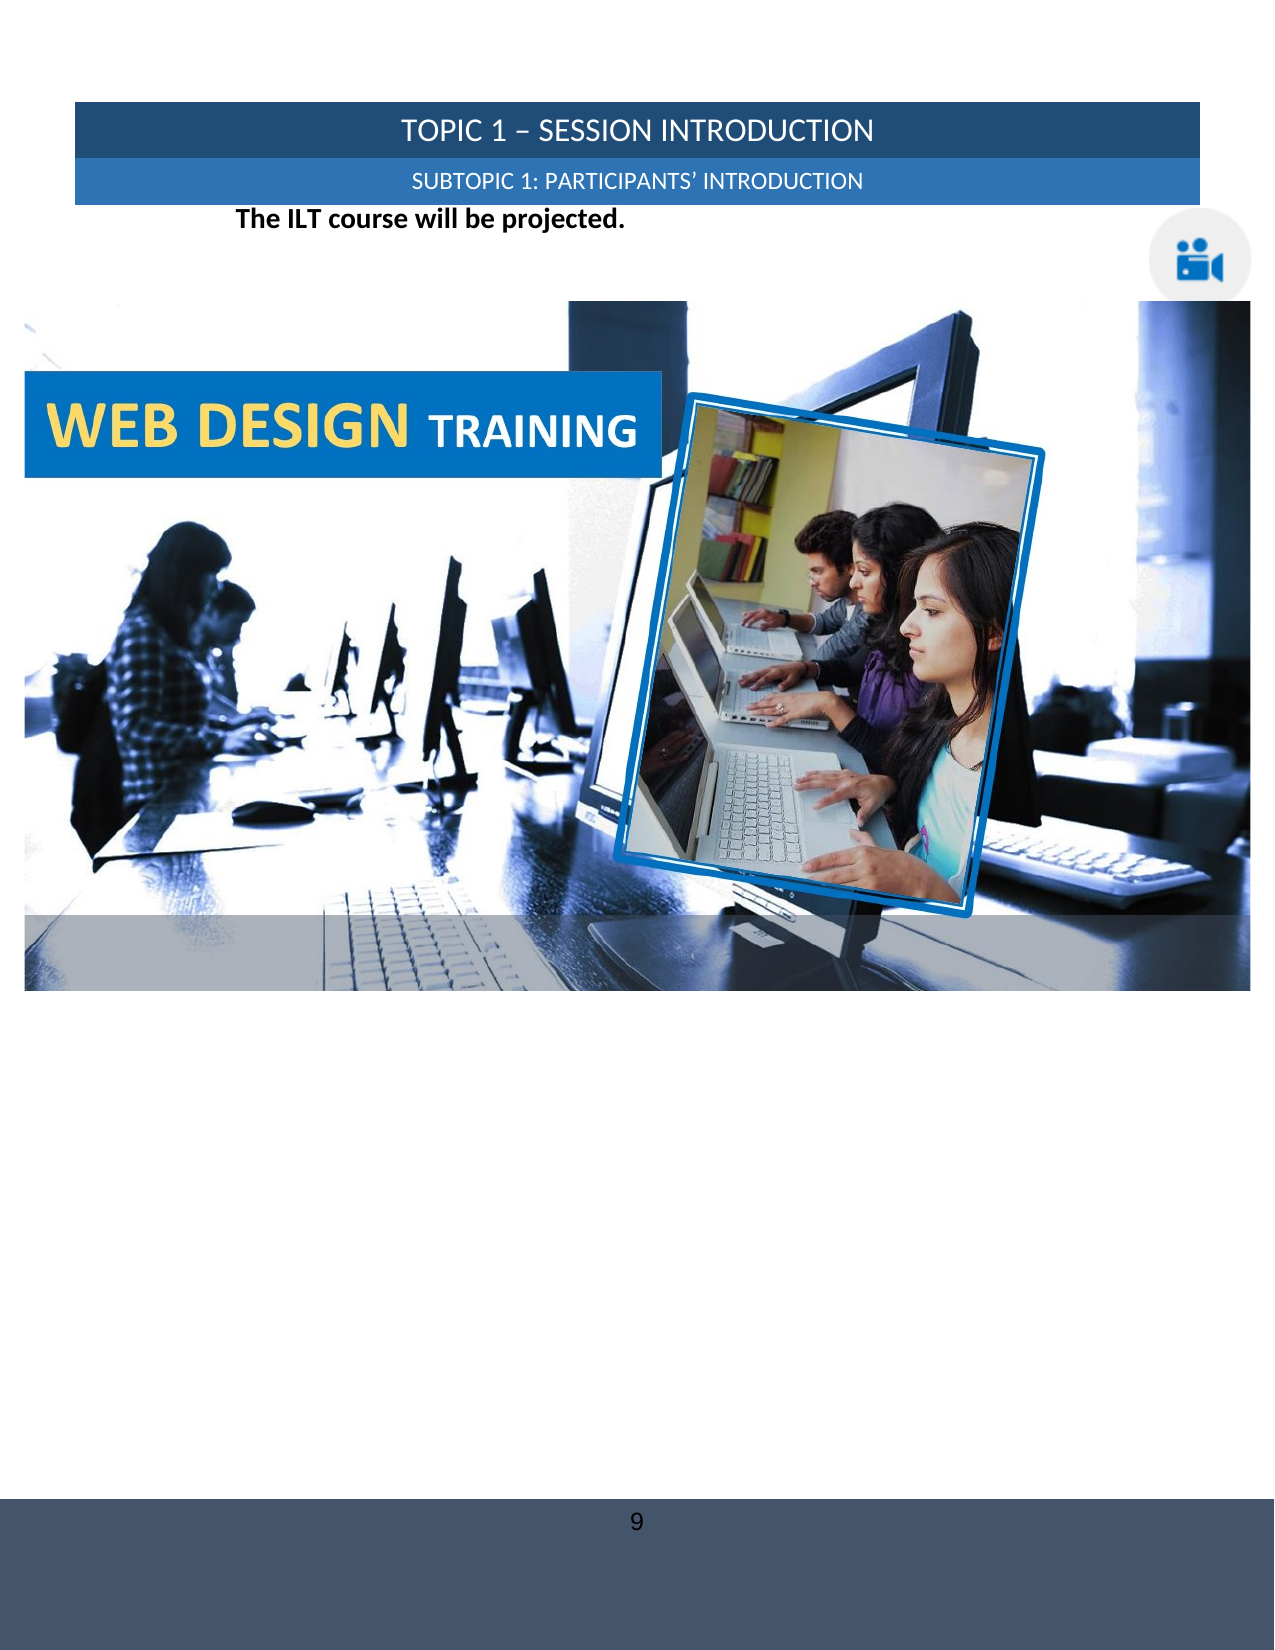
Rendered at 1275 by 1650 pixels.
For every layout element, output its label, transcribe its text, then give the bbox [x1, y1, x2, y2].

subtitle The ILT course will be projected. [150, 205, 1125, 236]
picture [24, 208, 1252, 991]
